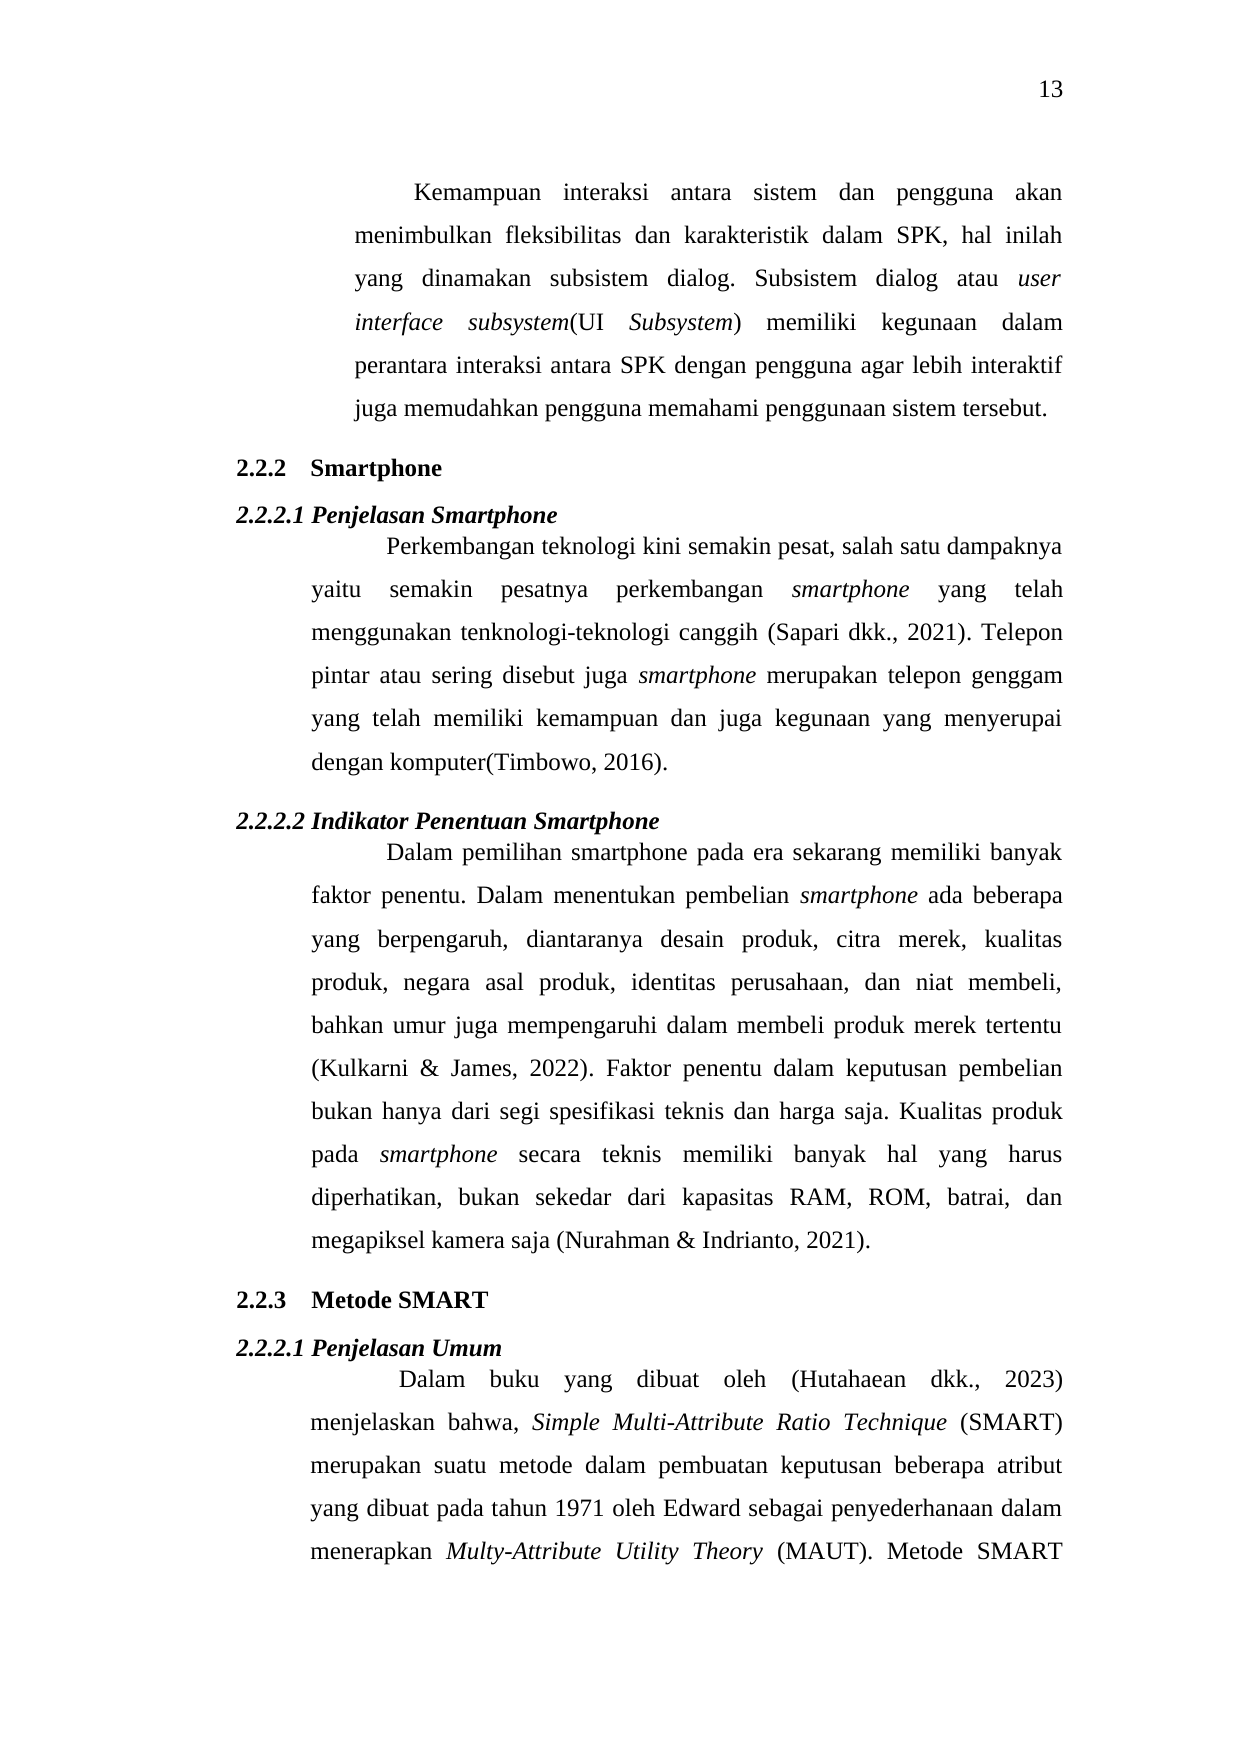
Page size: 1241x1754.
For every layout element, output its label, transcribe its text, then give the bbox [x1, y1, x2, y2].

subtitle Penjelasan Umum [236, 1333, 1063, 1361]
list Kemampuan interaksi antara sistem dan pengguna akan menimbulkan fleksibilitas dan karakteristik dalam SPK, hal inilah yang dinamakan subsistem dialog. Subsistem dialog atau user interface subsystem(UI Subsystem) memiliki kegunaan dalam perantara interaksi antara SPK dengan pengguna agar lebih interaktif juga memudahkan pengguna memahami penggunaan sistem tersebut. [354, 177, 1063, 422]
subtitle Indikator Penentuan Smartphone [236, 806, 1063, 835]
subtitle Metode SMART [236, 1285, 1063, 1314]
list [310, 1364, 1063, 1565]
subtitle Penjelasan Smartphone [236, 500, 1063, 529]
subtitle Smartphone [236, 453, 1063, 481]
list Dalam pemilihan smartphone pada era sekarang memiliki banyak faktor penentu. Dalam menentukan pembelian smartphone ada beberapa yang berpengaruh, diantaranya desain produk, citra merek, kualitas produk, negara asal produk, identitas perusahaan, dan niat membeli, bahkan umur juga mempengaruhi dalam membeli produk merek tertentu . Faktor penentu dalam keputusan pembelian bukan hanya dari segi spesifikasi teknis dan harga saja. Kualitas produk pada smartphone secara teknis memiliki banyak hal yang harus diperhatikan, bukan sekedar dari kapasitas RAM, ROM, batrai, dan megapiksel kamera saja . [311, 1125, 1063, 1183]
list Perkembangan teknologi kini semakin pesat, salah satu dampaknya yaitu semakin pesatnya perkembangan smartphone yang telah menggunakan tenknologi-teknologi canggih . Telepon pintar atau sering disebut juga smartphone merupakan telepon genggam yang telah memiliki kemampuan dan juga kegunaan yang menyerupai dengan komputer. [311, 531, 1063, 775]
list Dalam pemilihan smartphone pada era sekarang memiliki banyak faktor penentu. Dalam menentukan pembelian smartphone ada beberapa yang berpengaruh, diantaranya desain produk, citra merek, kualitas produk, negara asal produk, identitas perusahaan, dan niat membeli, bahkan umur juga mempengaruhi dalam membeli produk merek tertentu . Faktor penentu dalam keputusan pembelian bukan hanya dari segi spesifikasi teknis dan harga saja. Kualitas produk pada smartphone secara teknis memiliki banyak hal yang harus diperhatikan, bukan sekedar dari kapasitas RAM, ROM, batrai, dan megapiksel kamera saja . [311, 837, 1063, 1096]
